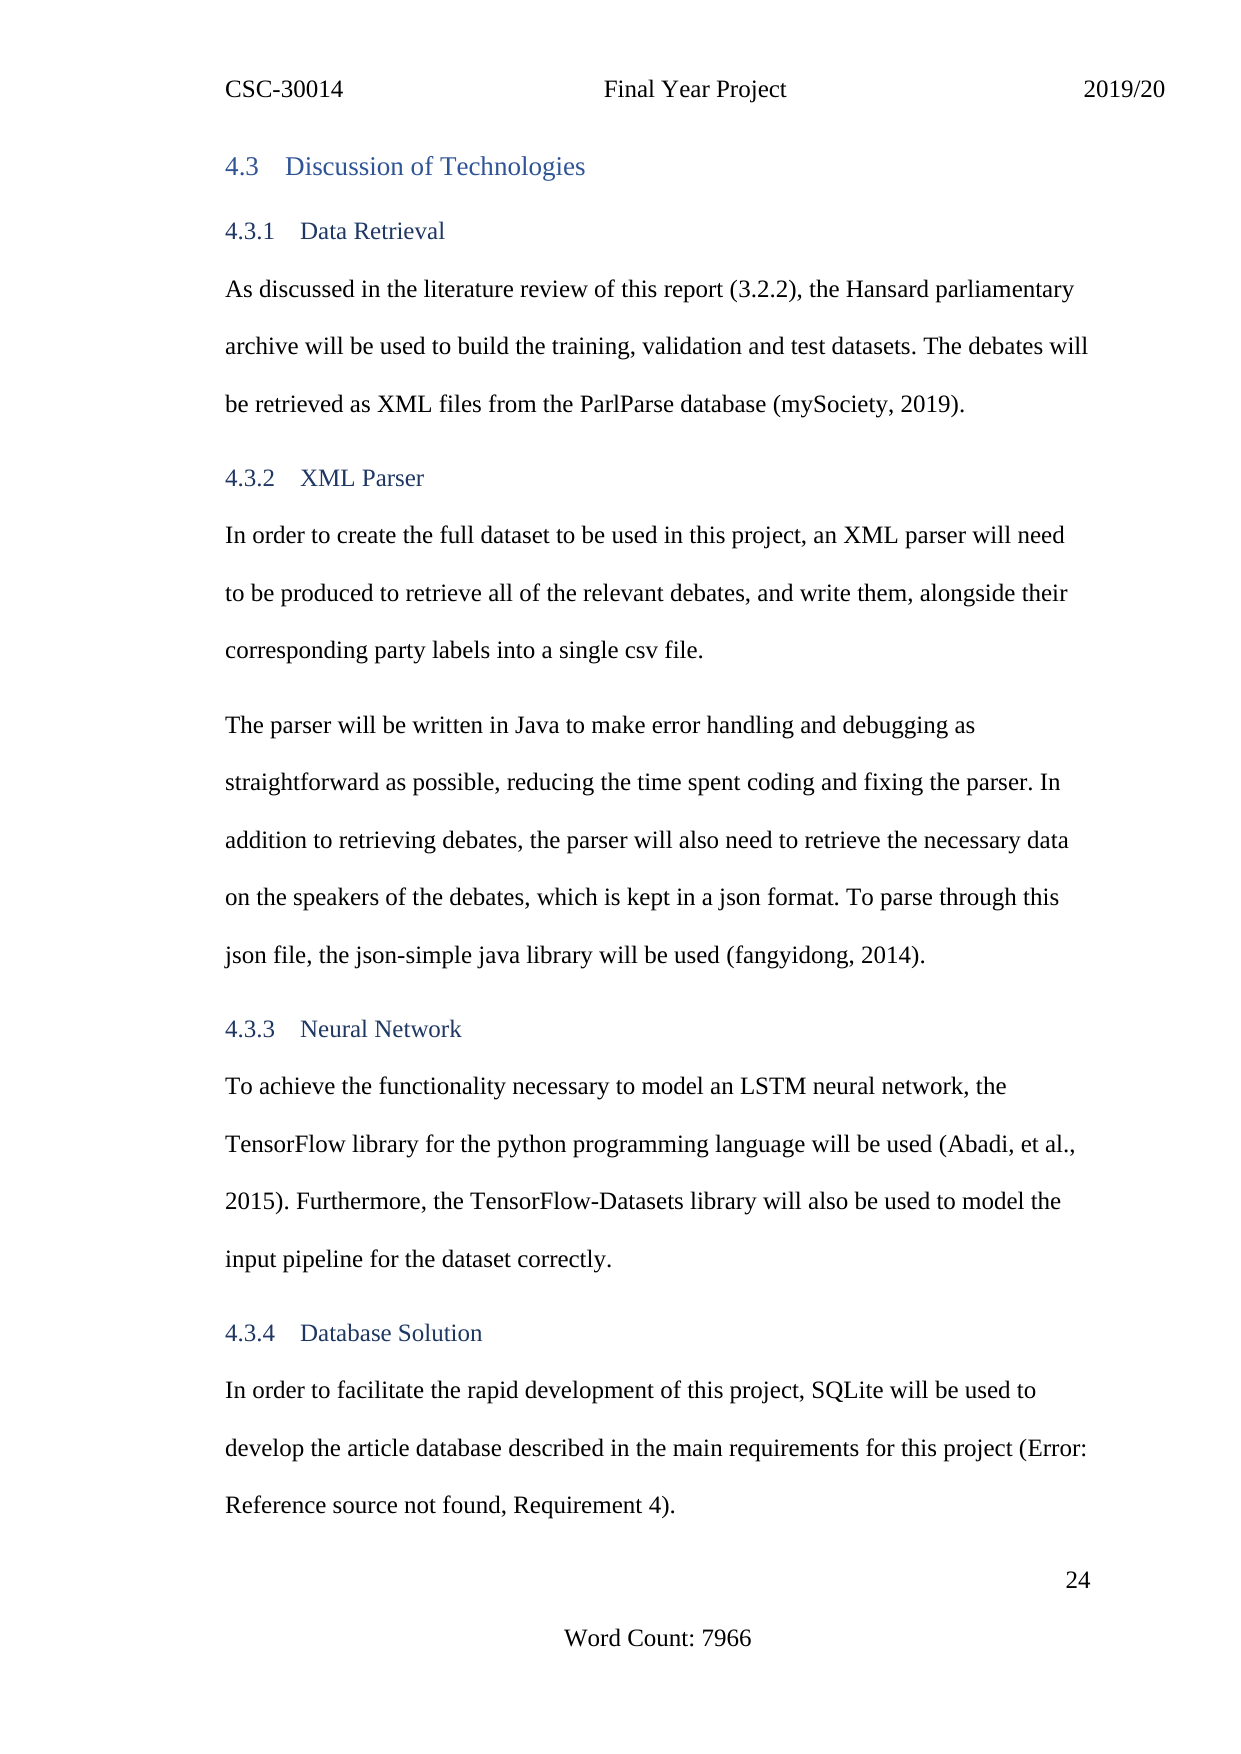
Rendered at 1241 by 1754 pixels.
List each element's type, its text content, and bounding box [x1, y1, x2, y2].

text As discussed in the literature review of this report (3.2.2), the Hansard parliamentary archive will be used to build the training, validation and test datasets. The debates will be retrieved as XML files from the ParlParse database . [225, 274, 1090, 418]
text The parser will be written in Java to make error handling and debugging as straightforward as possible, reducing the time spent coding and fixing the parser. In addition to retrieving debates, the parser will also need to retrieve the necessary data on the speakers of the debates, which is kept in a json format. To parse through this json file, the json-simple java library will be used. [225, 710, 1090, 968]
subtitle Database Solution [225, 1318, 1090, 1347]
subtitle Discussion of Technologies [225, 150, 1090, 181]
text To achieve the functionality necessary to model an LSTM neural network, the TensorFlow library for the python programming language will be used . Furthermore, the TensorFlow-Datasets library will also be used to model the input pipeline for the dataset correctly. [225, 1071, 1090, 1273]
subtitle Data Retrieval [225, 216, 1090, 245]
text In order to create the full dataset to be used in this project, an XML parser will need to be produced to retrieve all of the relevant debates, and write them, alongside their corresponding party labels into a single csv file. [225, 521, 1090, 664]
subtitle XML Parser [225, 463, 1090, 492]
subtitle Neural Network [225, 1014, 1090, 1043]
